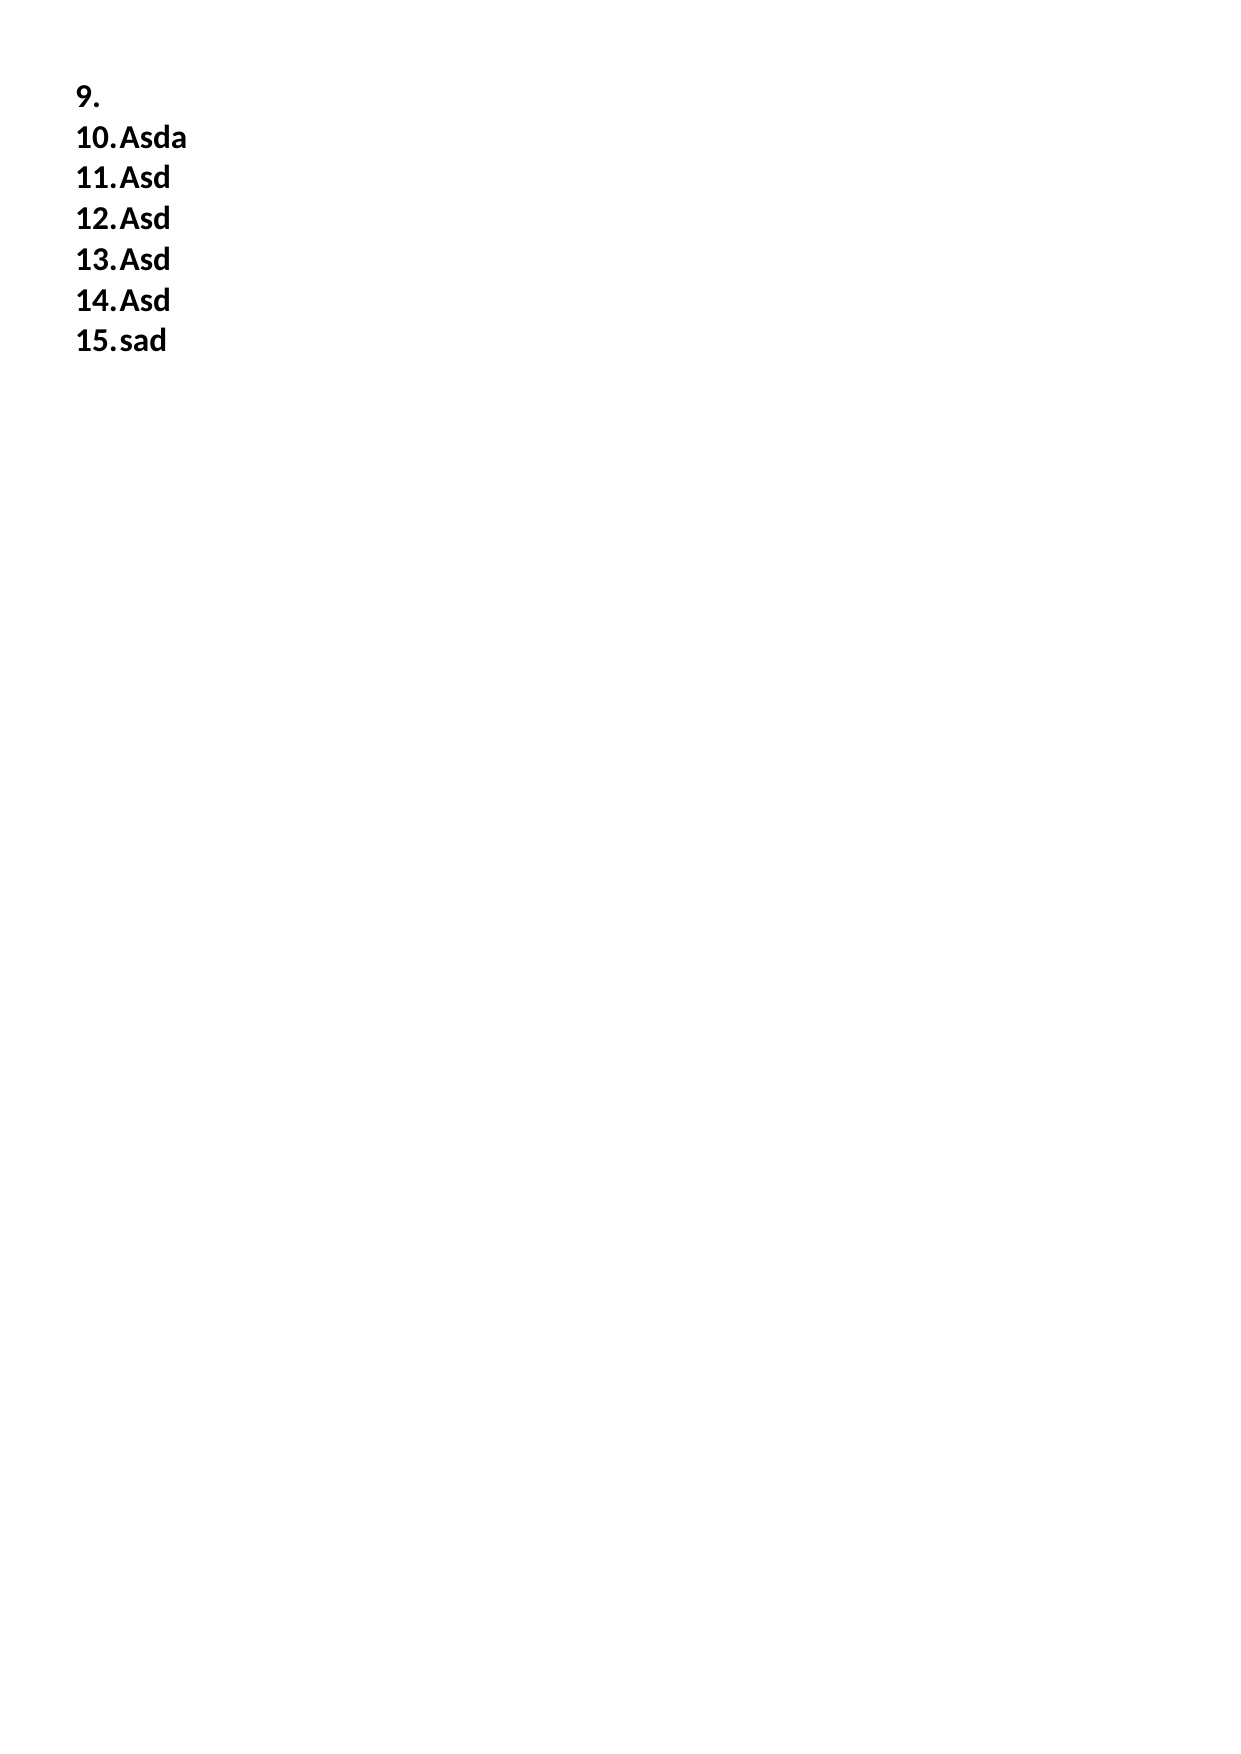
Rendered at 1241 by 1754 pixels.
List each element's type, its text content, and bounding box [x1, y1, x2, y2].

list Asd [75, 238, 1165, 279]
list Asda [75, 116, 1165, 156]
list sad [75, 319, 1165, 360]
list Asd [75, 279, 1165, 319]
list Asd [75, 197, 1165, 238]
list Asd [75, 156, 1165, 197]
